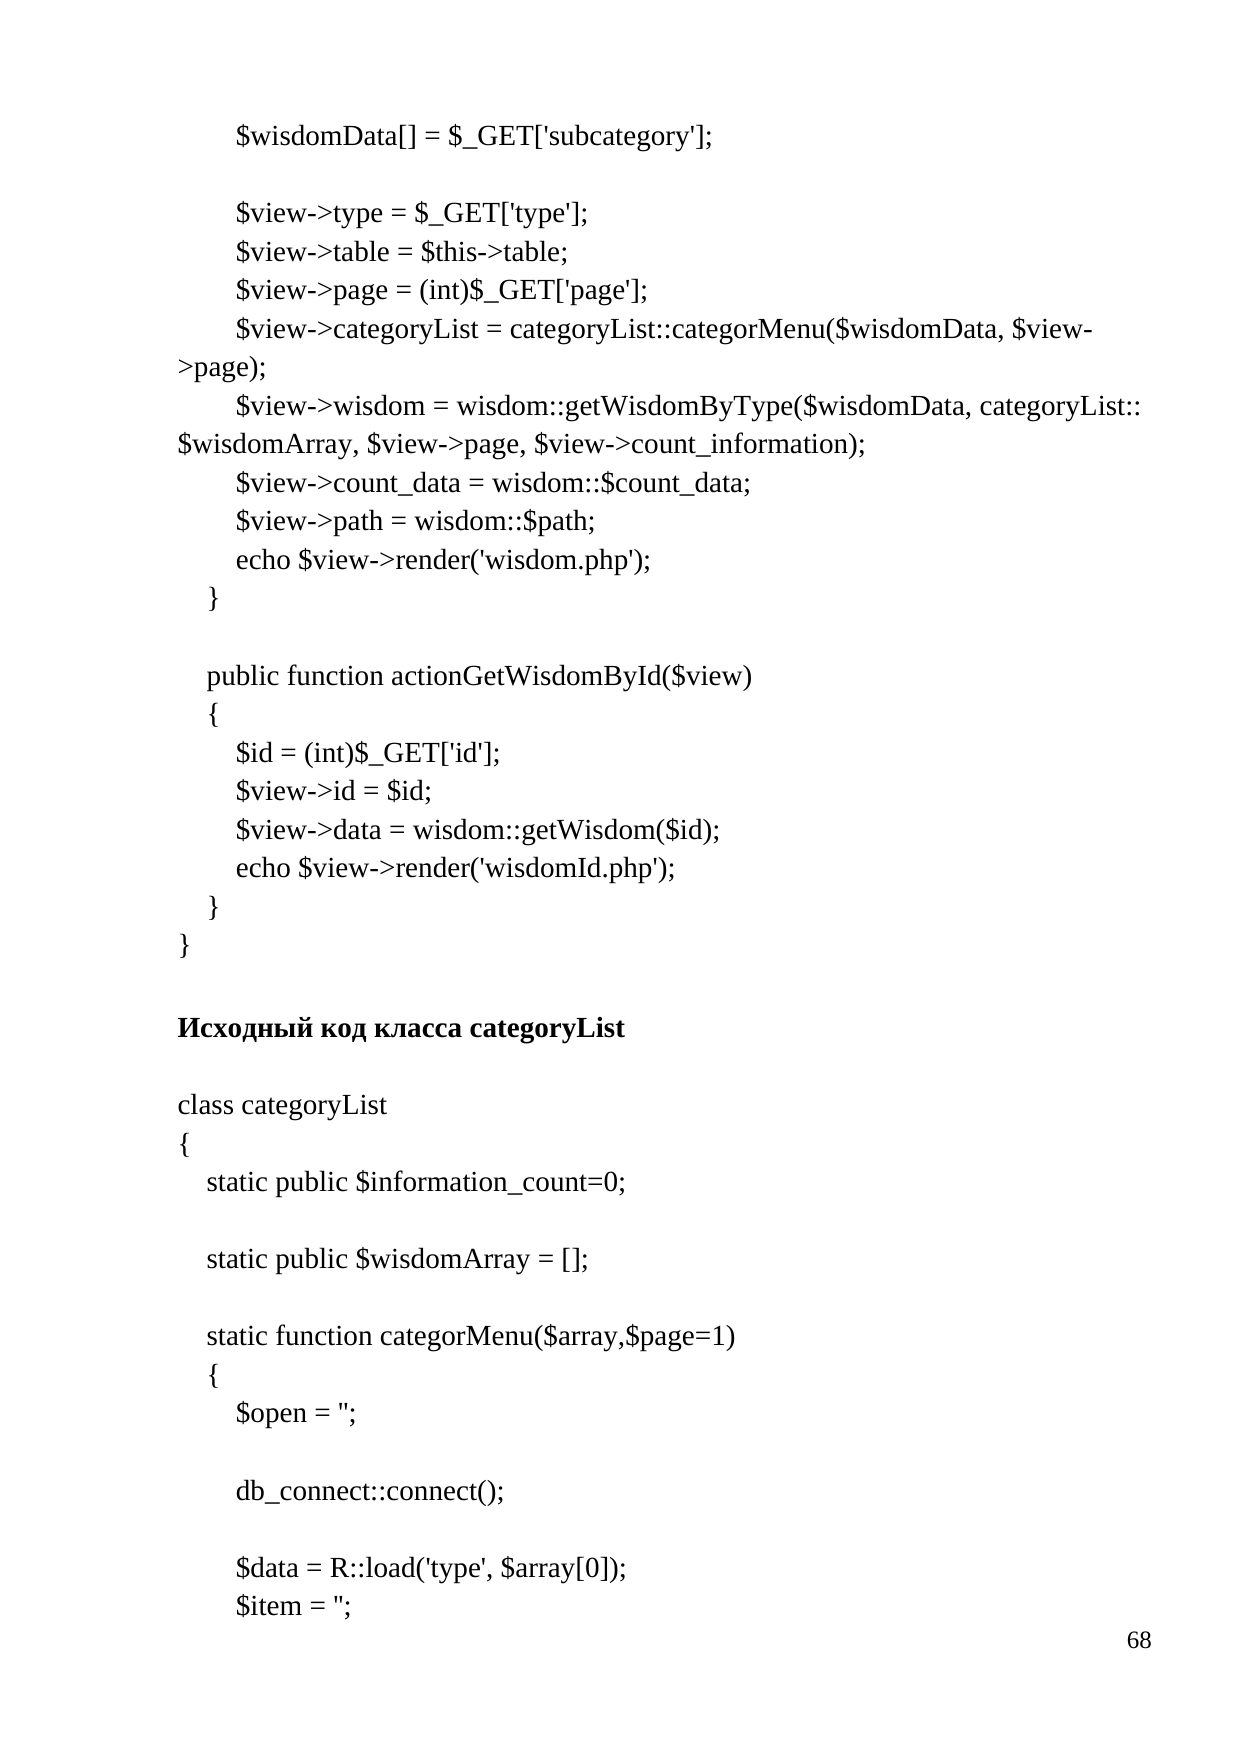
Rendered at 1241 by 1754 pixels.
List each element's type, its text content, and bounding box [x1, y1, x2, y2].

list Исходный код класса categoryList [177, 1010, 1152, 1044]
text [177, 118, 1152, 961]
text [177, 1087, 1152, 1622]
